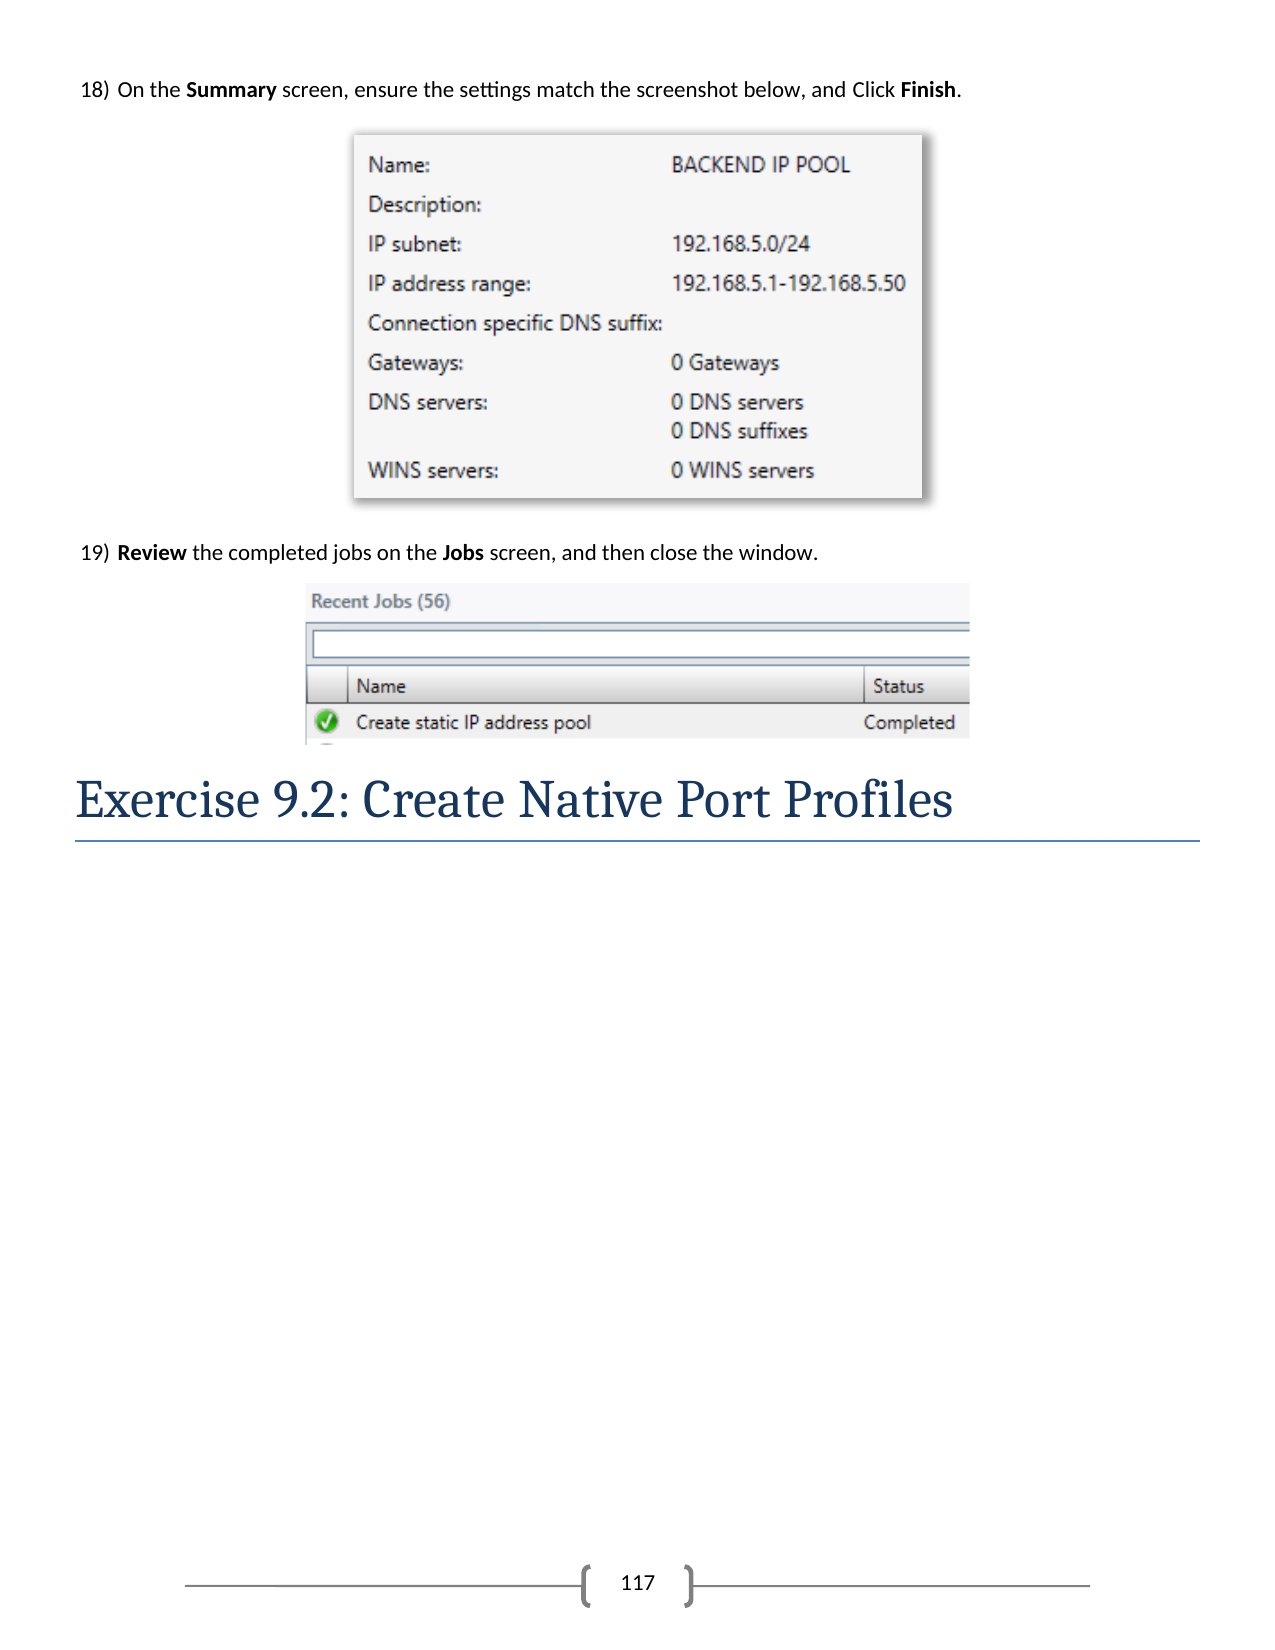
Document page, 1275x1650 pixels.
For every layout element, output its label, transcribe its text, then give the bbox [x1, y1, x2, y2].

list On the Summary screen, ensure the settings match the screenshot below, and Click Finish. [80, 75, 1200, 103]
list Review the completed jobs on the Jobs screen, and then close the window. [80, 538, 1200, 567]
picture [305, 583, 970, 745]
picture [354, 135, 922, 498]
